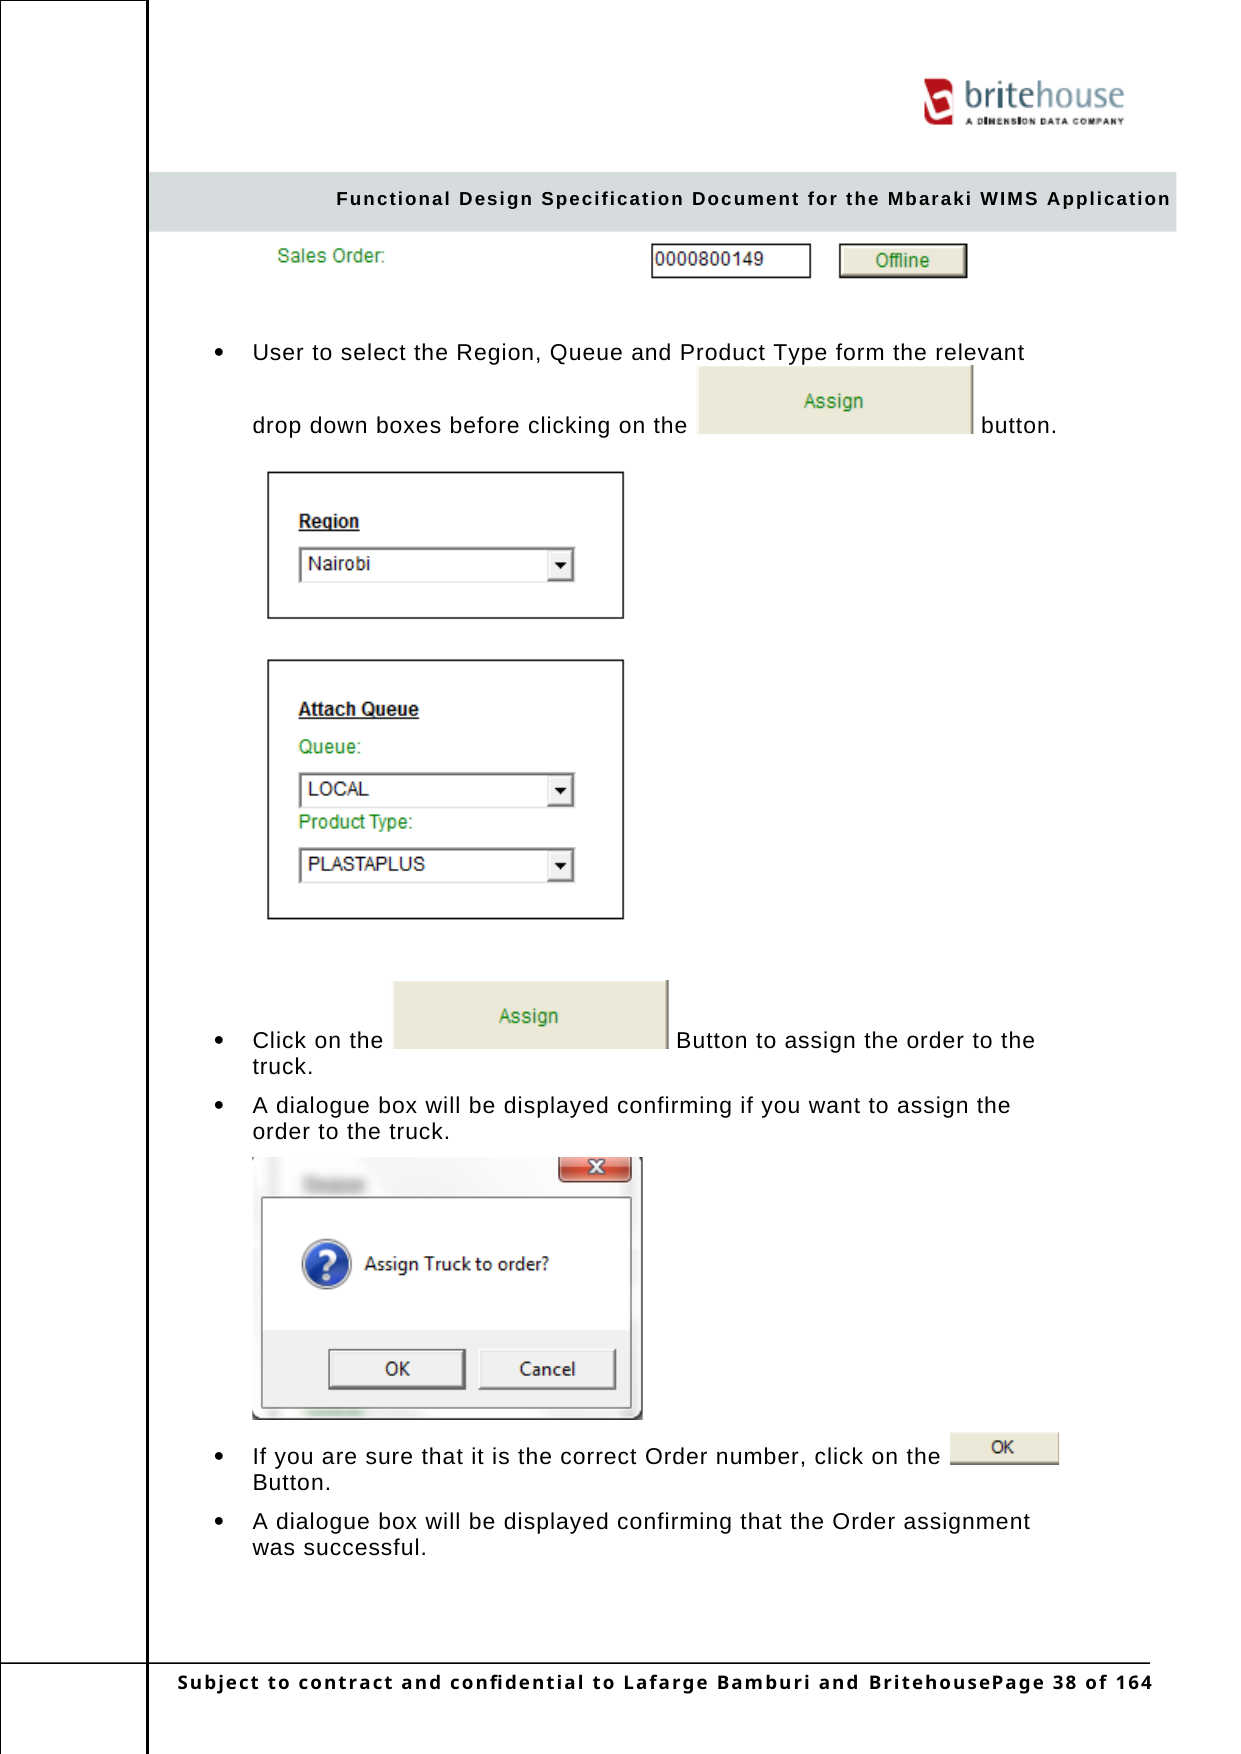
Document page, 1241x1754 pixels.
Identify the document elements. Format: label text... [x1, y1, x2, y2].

picture [908, 58, 1144, 140]
list Click on the Button to assign the order to the truck. [215, 980, 1063, 1079]
list A dialogue box will be displayed confirming if you want to assign the order to the truck. [215, 1092, 1063, 1144]
picture [265, 236, 974, 291]
list A dialogue box will be displayed confirming that the Order assignment was successful. [215, 1508, 1063, 1561]
picture [252, 450, 632, 929]
picture [696, 365, 974, 434]
picture [252, 1157, 643, 1420]
list User to select the Region, Queue and Product Type form the relevant drop down boxes before clicking on the button. [215, 339, 1063, 438]
picture [950, 1432, 1060, 1465]
picture [391, 980, 669, 1049]
list If you are sure that it is the correct Order number, click on the Button. [215, 1432, 1063, 1496]
